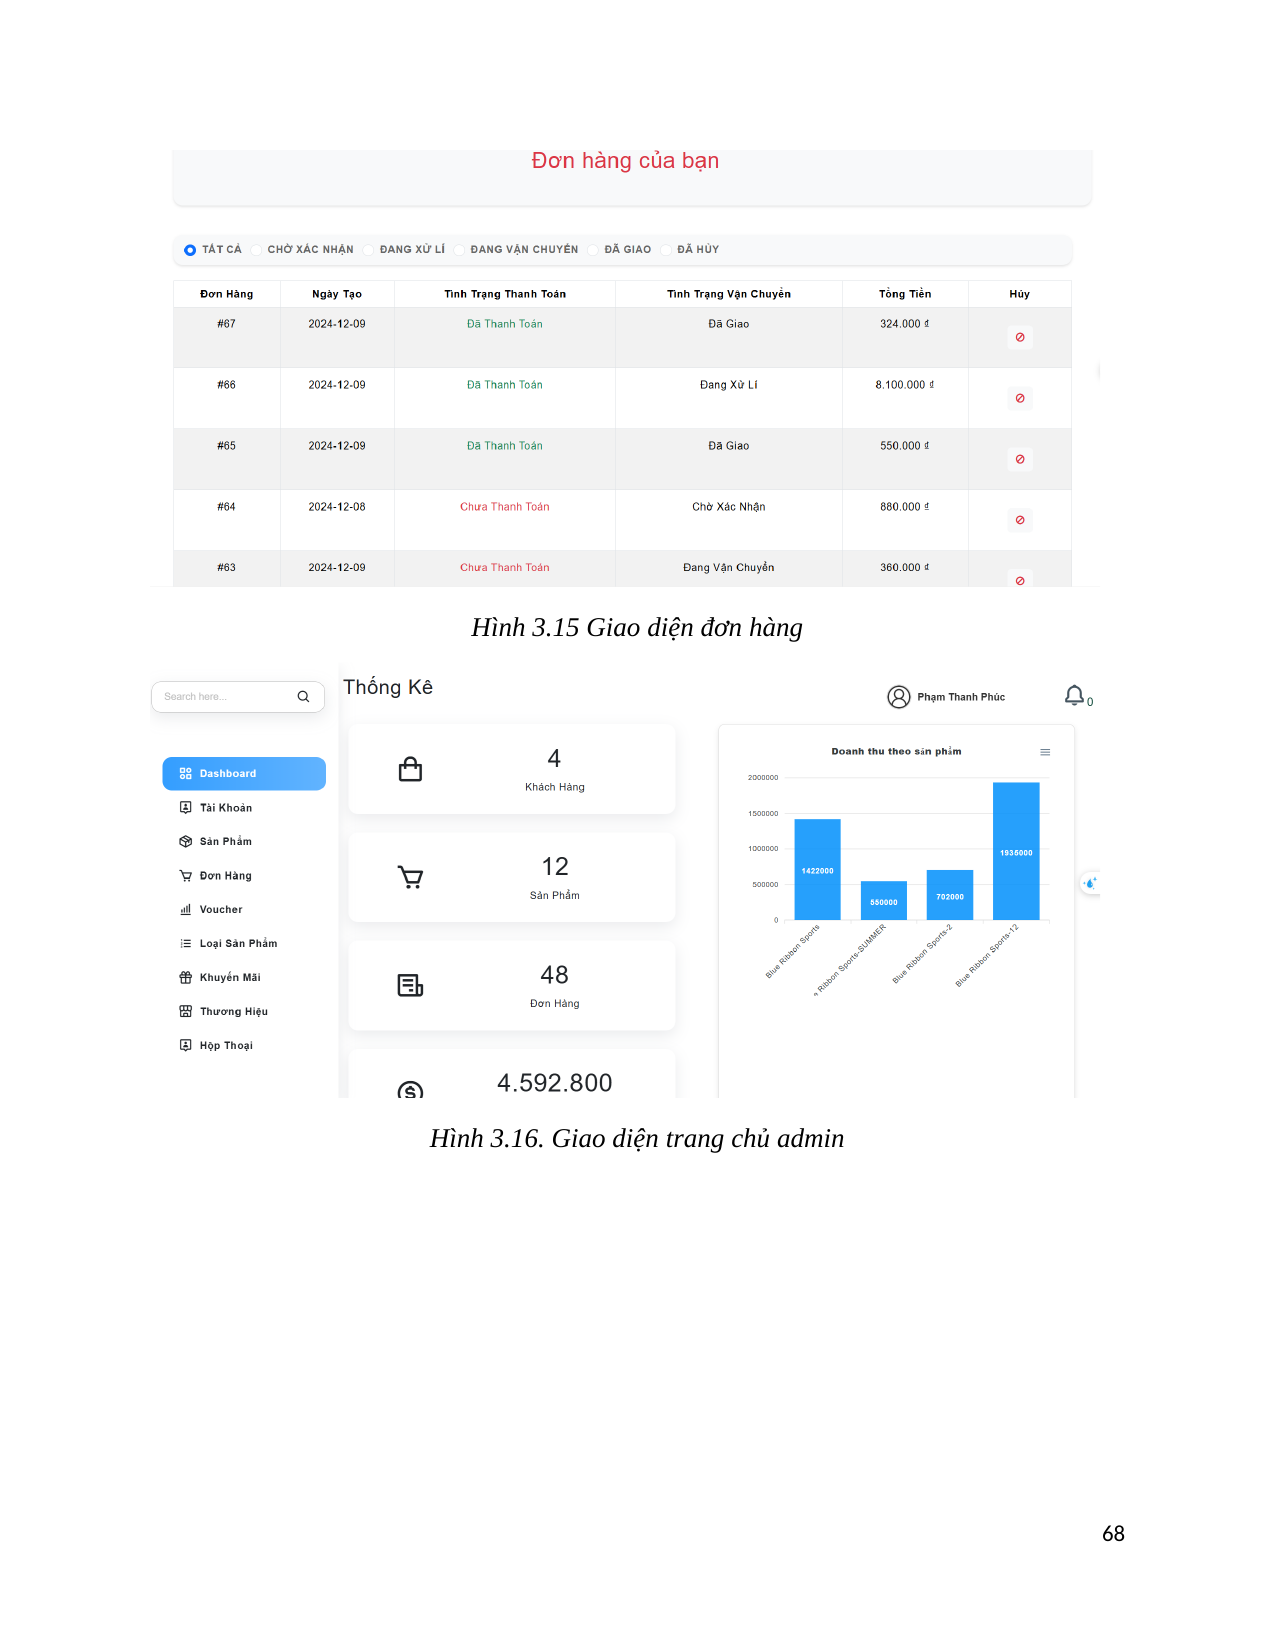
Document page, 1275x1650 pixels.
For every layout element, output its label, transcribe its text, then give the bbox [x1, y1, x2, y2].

text Hình 3.16. Giao diện trang chủ admin [151, 1123, 1122, 1154]
picture [150, 658, 1100, 1098]
picture [150, 150, 1100, 587]
text Hình 3.15 Giao diện đơn hàng [151, 611, 1122, 642]
